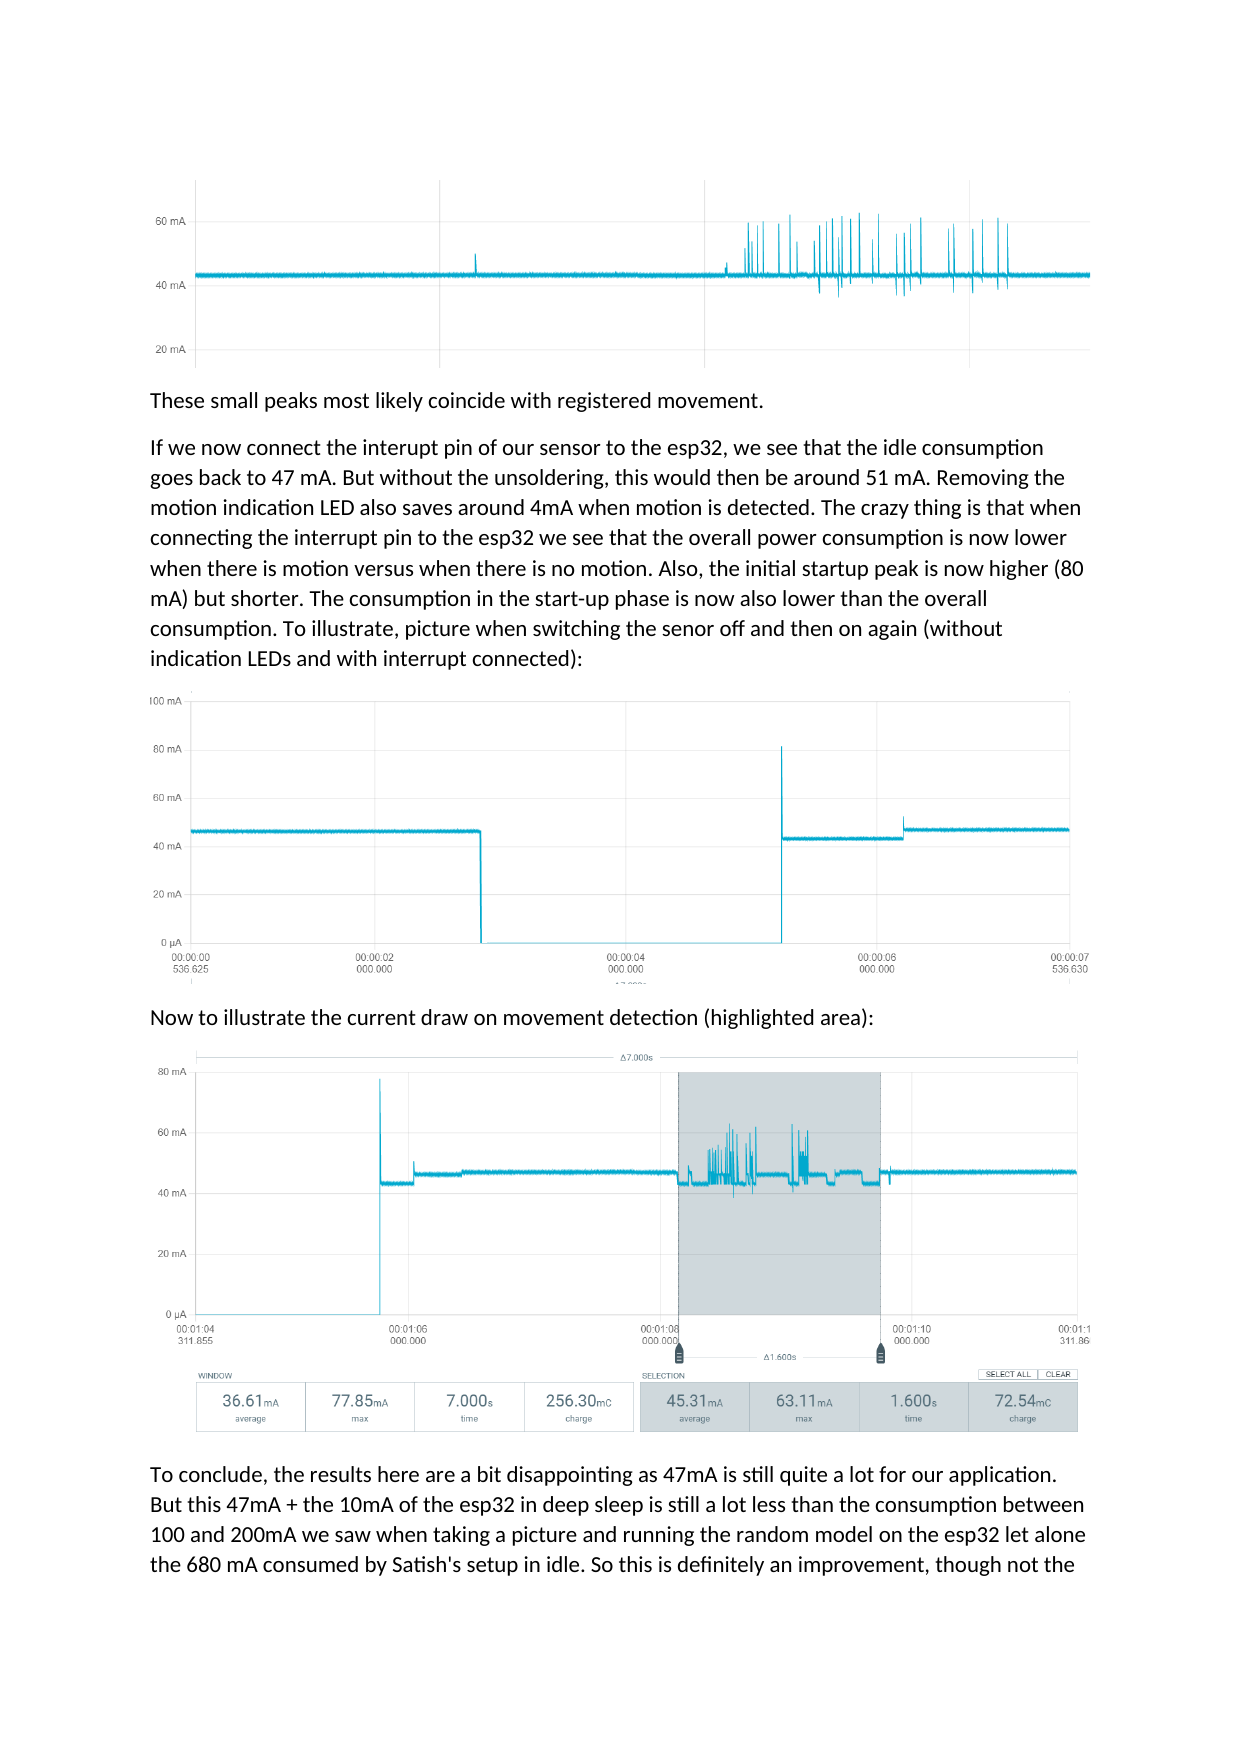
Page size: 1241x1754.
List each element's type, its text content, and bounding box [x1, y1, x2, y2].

picture [150, 1049, 1091, 1441]
picture [150, 180, 1091, 368]
picture [150, 691, 1091, 984]
text Now to illustrate the current draw on movement detection (highlighted area): [150, 1003, 1090, 1031]
text These small peaks most likely coincide with registered movement. [150, 386, 1090, 414]
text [150, 1460, 1090, 1578]
text If we now connect the interupt pin of our sensor to the esp32, we see that the idle consumption goes back to 47 mA. But without the unsoldering, this would then be around 51 mA. Removing the motion indication LED also saves around 4mA when motion is detected. The crazy thing is that when connecting the interrupt pin to the esp32 we see that the overall power consumption is now lower when there is motion versus when there is no motion. Also, the initial startup peak is now higher (80 mA) but shorter. The consumption in the start-up phase is now also lower than the overall consumption. To illustrate, picture when switching the senor off and then on again (without indication LEDs and with interrupt connected): [150, 433, 1090, 672]
